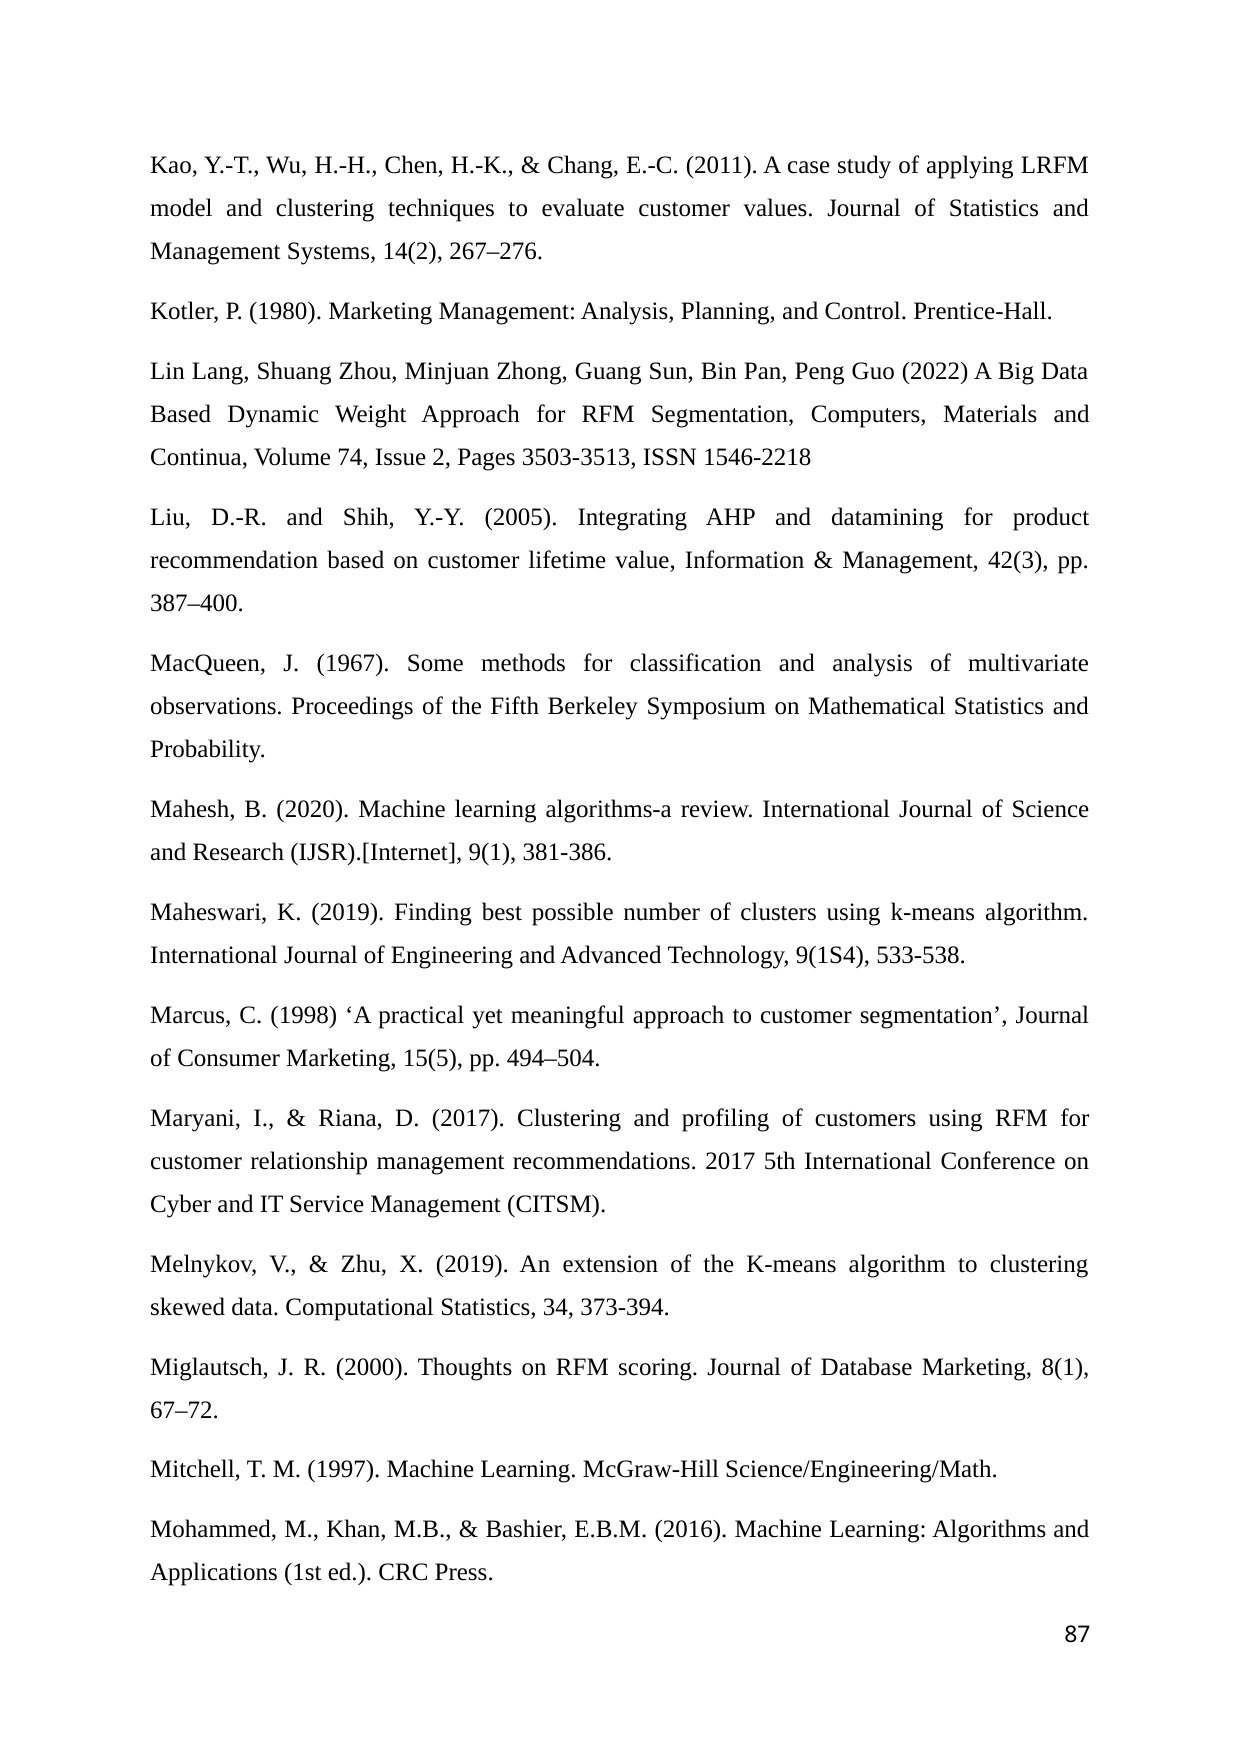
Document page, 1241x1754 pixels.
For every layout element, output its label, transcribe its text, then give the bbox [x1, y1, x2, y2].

text MacQueen, J. (1967). Some methods for classification and analysis of multivariate observations. Proceedings of the Fifth Berkeley Symposium on Mathematical Statistics and Probability. [150, 648, 1090, 763]
text Mahesh, B. (2020). Machine learning algorithms-a review. International Journal of Science and Research (IJSR).[Internet], 9(1), 381-386. [150, 794, 1090, 866]
text Lin Lang, Shuang Zhou, Minjuan Zhong, Guang Sun, Bin Pan, Peng Guo (2022) A Big Data Based Dynamic Weight Approach for RFM Segmentation, Computers, Materials and Continua, Volume 74, Issue 2, Pages 3503-3513, ISSN 1546-2218 [150, 356, 1090, 471]
text Marcus, C. (1998) ‘A practical yet meaningful approach to customer segmentation’, Journal of Consumer Marketing, 15(5), pp. 494–504. [150, 1000, 1090, 1072]
text Maryani, I., & Riana, D. (2017). Clustering and profiling of customers using RFM for customer relationship management recommendations. 2017 5th International Conference on Cyber and IT Service Management (CITSM). [150, 1103, 1090, 1218]
text Liu, D.-R. and Shih, Y.-Y. (2005). Integrating AHP and datamining for product recommendation based on customer lifetime value, Information & Management, 42(3), pp. 387–400. [150, 502, 1090, 617]
text Mitchell, T. M. (1997). Machine Learning. McGraw-Hill Science/Engineering/Math. [150, 1454, 1090, 1483]
text Kotler, P. (1980). Marketing Management: Analysis, Planning, and Control. Prentice-Hall. [150, 296, 1090, 325]
text Maheswari, K. (2019). Finding best possible number of clusters using k-means algorithm. International Journal of Engineering and Advanced Technology, 9(1S4), 533-538. [150, 897, 1090, 969]
text Kao, Y.-T., Wu, H.-H., Chen, H.-K., & Chang, E.-C. (2011). A case study of applying LRFM model and clustering techniques to evaluate customer values. Journal of Statistics and Management Systems, 14(2), 267–276. [150, 150, 1090, 265]
text Melnykov, V., & Zhu, X. (2019). An extension of the K-means algorithm to clustering skewed data. Computational Statistics, 34, 373-394. [150, 1249, 1090, 1321]
text Miglautsch, J. R. (2000). Thoughts on RFM scoring. Journal of Database Marketing, 8(1), 67–72. [150, 1352, 1090, 1423]
text Mohammed, M., Khan, M.B., & Bashier, E.B.M. (2016). Machine Learning: Algorithms and Applications (1st ed.). CRC Press. [150, 1514, 1090, 1586]
